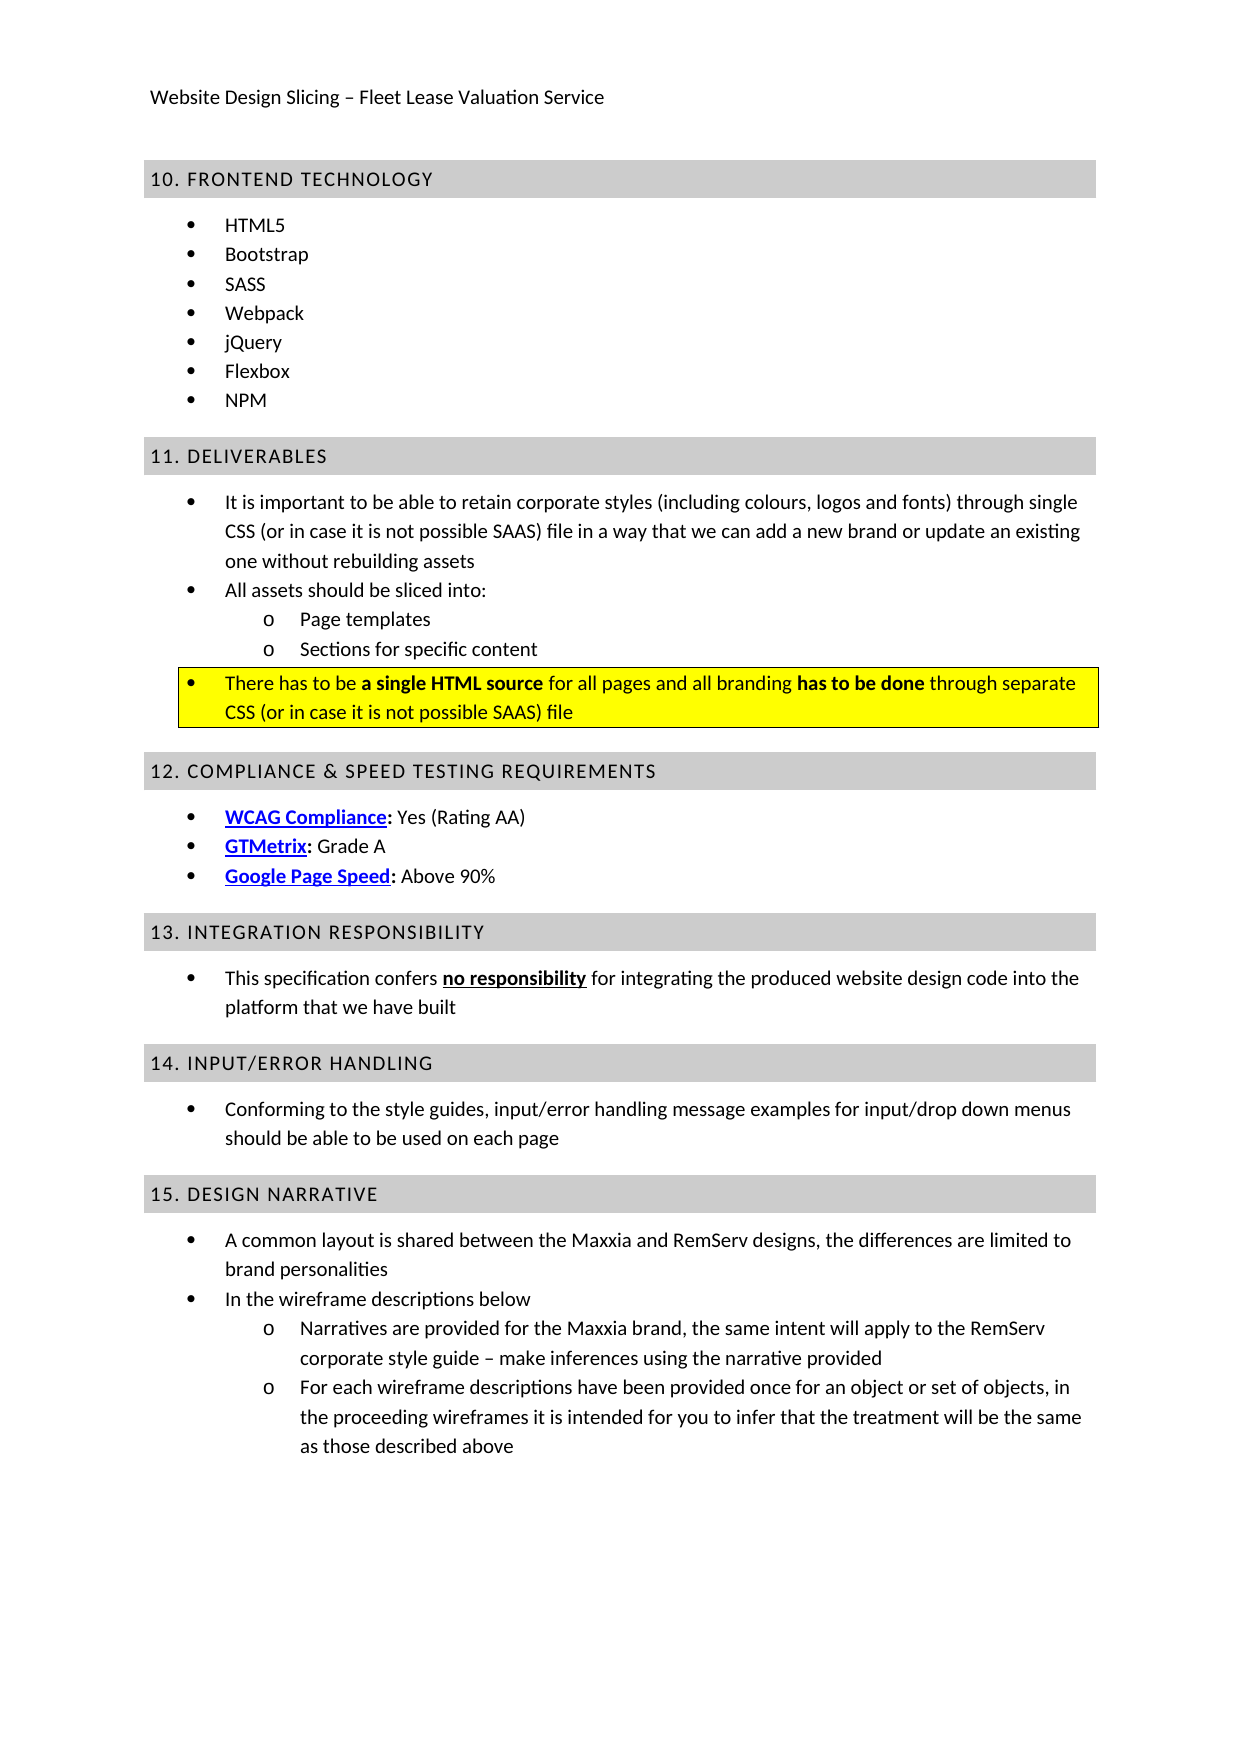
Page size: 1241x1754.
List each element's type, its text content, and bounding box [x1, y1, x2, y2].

list Narratives are provided for the Maxxia brand, the same intent will apply to the RemServ corporate style guide – make inferences using the narrative provided [262, 1315, 1090, 1371]
list NPM [187, 387, 1090, 413]
list It is important to be able to retain corporate styles (including colours, logos and fonts) through single CSS (or in case it is not possible SAAS) file in a way that we can add a new brand or update an existing one without rebuilding assets [187, 489, 1090, 573]
list Google Page Speed: Above 90% [187, 863, 1090, 888]
list Page templates [262, 606, 1090, 633]
subtitle 15. Design Narrative [150, 1182, 1090, 1207]
subtitle 11. Deliverables [150, 444, 1090, 469]
list There has to be a single HTML source for all pages and all branding has to be done through separate CSS (or in case it is not possible SAAS) file [179, 668, 1098, 727]
list GTMetrix: Grade A [187, 834, 1090, 859]
list jQuery [187, 329, 1090, 354]
list HTML5 [187, 212, 1090, 238]
subtitle 10. Frontend Technology [150, 167, 1090, 192]
list Flexbox [187, 358, 1090, 384]
list SASS [187, 271, 1090, 296]
list Sections for specific content [262, 637, 1090, 663]
list Bootstrap [187, 242, 1090, 267]
list Conforming to the style guides, input/error handling message examples for input/drop down menus should be able to be used on each page [187, 1096, 1090, 1151]
list This specification confers no responsibility for integrating the produced website design code into the platform that we have built [187, 965, 1090, 1019]
subtitle 14. Input/Error Handling [150, 1050, 1090, 1076]
subtitle 13. Integration Responsibility [150, 919, 1090, 944]
list In the wireframe descriptions below [187, 1286, 1090, 1311]
list All assets should be sliced into: [187, 577, 1090, 602]
list For each wireframe descriptions have been provided once for an object or set of objects, in the proceeding wireframes it is intended for you to infer that the treatment will be the same as those described above [262, 1374, 1090, 1459]
subtitle 12. Compliance & Speed Testing Requirements [150, 759, 1090, 784]
list Webpack [187, 300, 1090, 325]
list A common layout is shared between the Maxxia and RemServ designs, the differences are limited to brand personalities [187, 1227, 1090, 1282]
list WCAG Compliance: Yes (Rating AA) [187, 804, 1090, 830]
